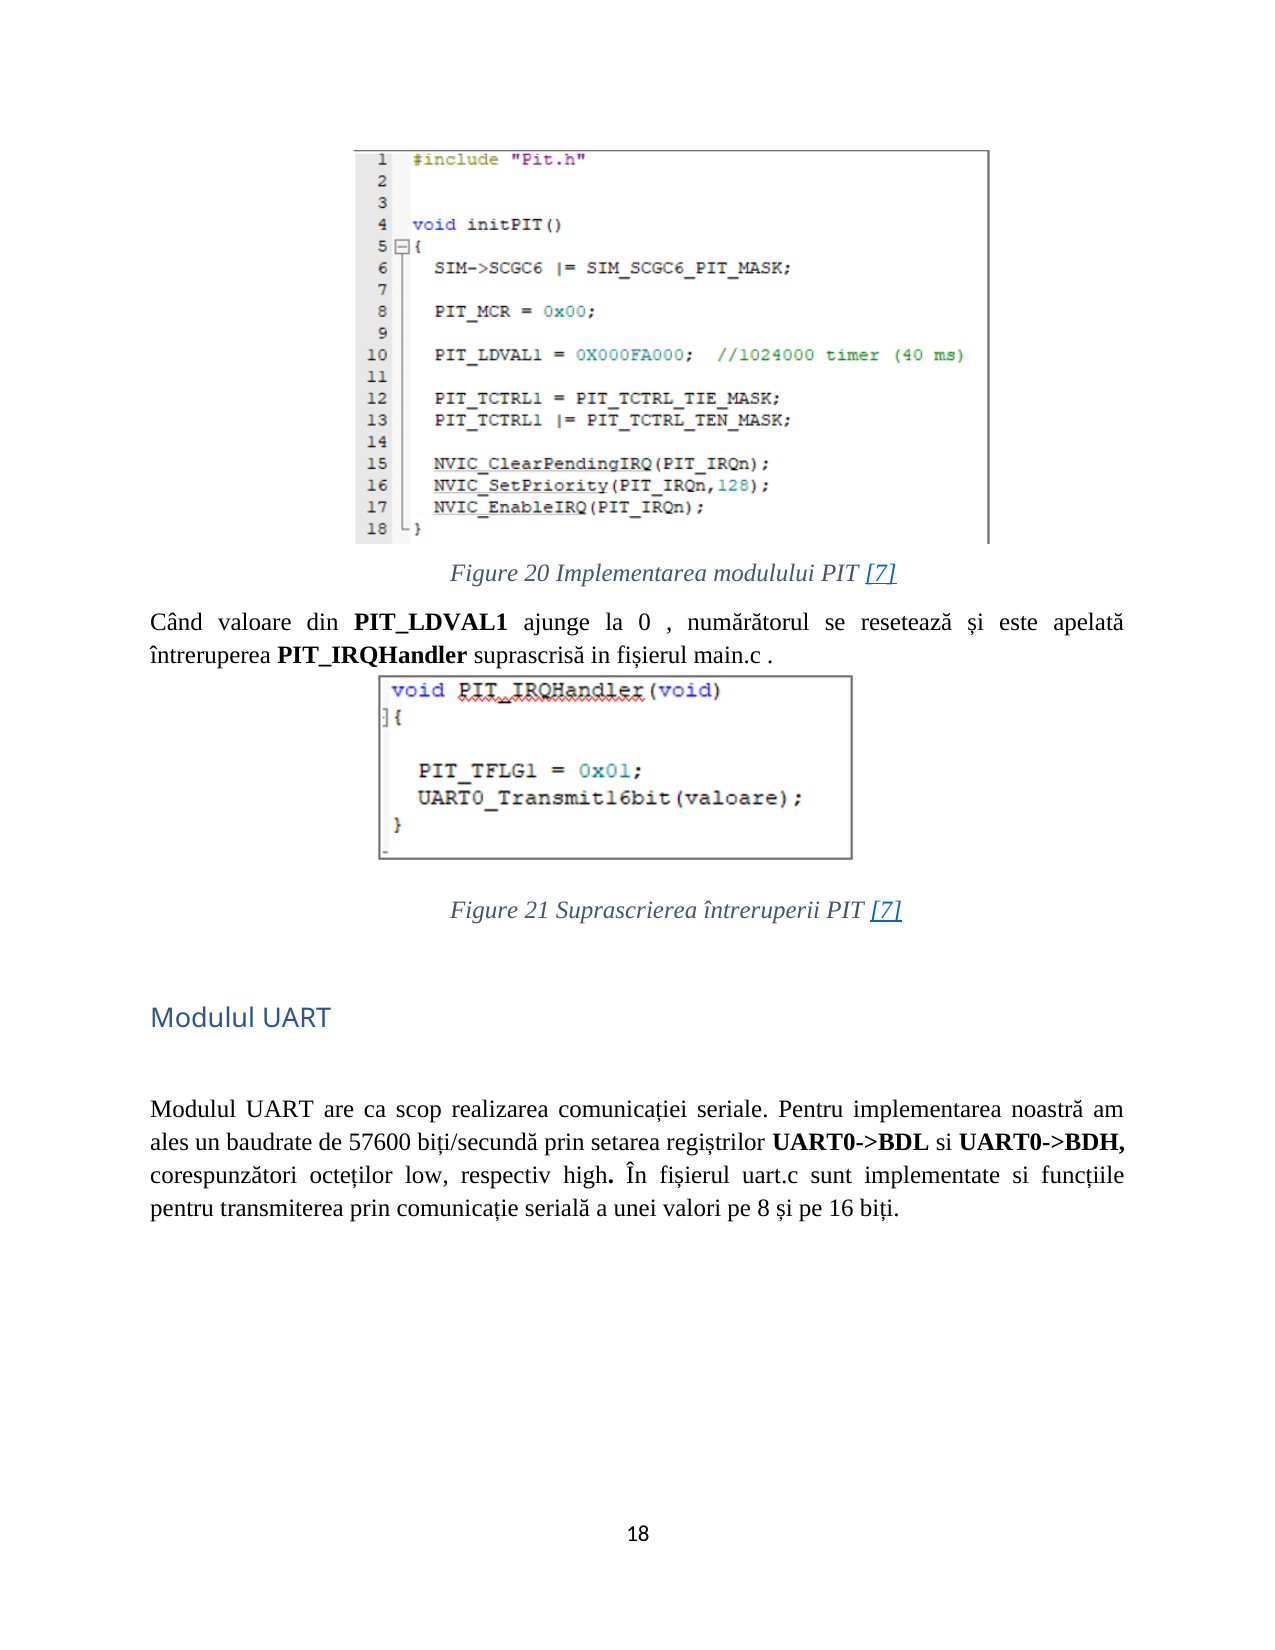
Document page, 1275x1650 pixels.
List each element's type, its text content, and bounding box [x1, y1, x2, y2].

picture [375, 673, 854, 861]
picture [353, 150, 997, 544]
text Figure 20 Implementarea modulului PIT [7] [450, 558, 1125, 587]
text Când valoare din PIT_LDVAL1 ajunge la 0 , numărătorul se resetează și este apelată întreruperea PIT_IRQHandler suprascrisă in fișierul main.c . [150, 607, 1125, 669]
text Figure 21 Suprascrierea întreruperii PIT [7] [375, 895, 1125, 924]
subtitle Modulul UART [150, 998, 1125, 1035]
text Modulul UART are ca scop realizarea comunicației seriale. Pentru implementarea noastră am ales un baudrate de 57600 biți/secundă prin setarea regiștrilor UART0->BDL si UART0->BDH, corespunzători octeților low, respectiv high. În fișierul uart.c sunt implementate si funcțiile pentru transmiterea prin comunicație serială a unei valori pe 8 și pe 16 biți. [150, 1094, 1125, 1222]
